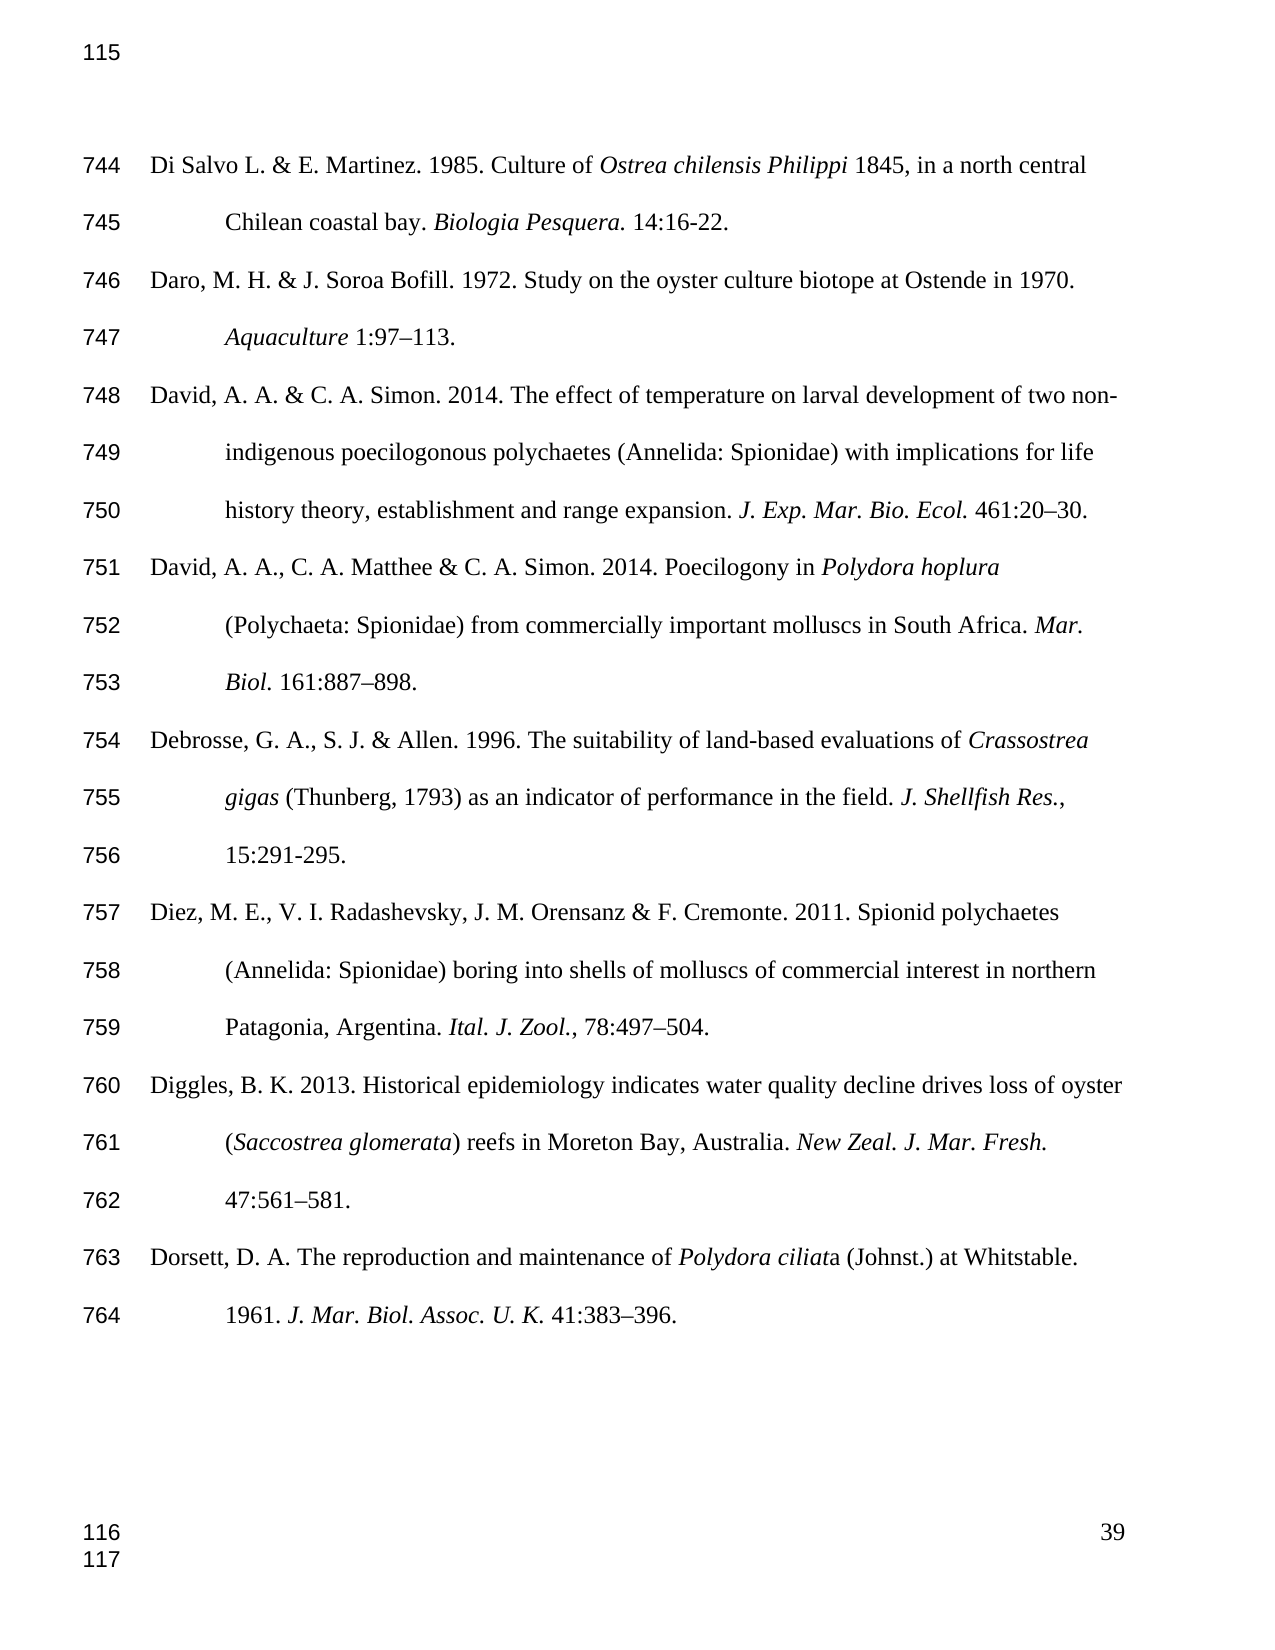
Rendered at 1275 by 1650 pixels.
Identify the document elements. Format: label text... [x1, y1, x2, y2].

text Debrosse, G. A., S. J. & Allen. 1996. The suitability of land-based evaluations of Crassostrea gigas (Thunberg, 1793) as an indicator of performance in the field. J. Shellfish Res., 15:291-295. [150, 725, 1125, 869]
text Daro, M. H. & J. Soroa Bofill. 1972. Study on the oyster culture biotope at Ostende in 1970. Aquaculture 1:97–113. [150, 265, 1125, 351]
text David, A. A., C. A. Matthee & C. A. Simon. 2014. Poecilogony in Polydora hoplura (Polychaeta: Spionidae) from commercially important molluscs in South Africa. Mar. Biol. 161:887–898. [150, 552, 1125, 696]
text Diez, M. E., V. I. Radashevsky, J. M. Orensanz & F. Cremonte. 2011. Spionid polychaetes (Annelida: Spionidae) boring into shells of molluscs of commercial interest in northern Patagonia, Argentina. Ital. J. Zool., 78:497–504. [150, 897, 1125, 1041]
text Dorsett, D. A. The reproduction and maintenance of Polydora ciliata (Johnst.) at Whitstable. 1961. J. Mar. Biol. Assoc. U. K. 41:383–396. [150, 1242, 1125, 1329]
text Di Salvo L. & E. Martinez. 1985. Culture of Ostrea chilensis Philippi 1845, in a north central Chilean coastal bay. Biologia Pesquera. 14:16-22. [150, 150, 1125, 236]
text Diggles, B. K. 2013. Historical epidemiology indicates water quality decline drives loss of oyster (Saccostrea glomerata) reefs in Moreton Bay, Australia. New Zeal. J. Mar. Fresh. 47:561–581. [150, 1070, 1125, 1214]
text David, A. A. & C. A. Simon. 2014. The effect of temperature on larval development of two non-indigenous poecilogonous polychaetes (Annelida: Spionidae) with implications for life history theory, establishment and range expansion. J. Exp. Mar. Bio. Ecol. 461:20–30. [150, 380, 1125, 524]
